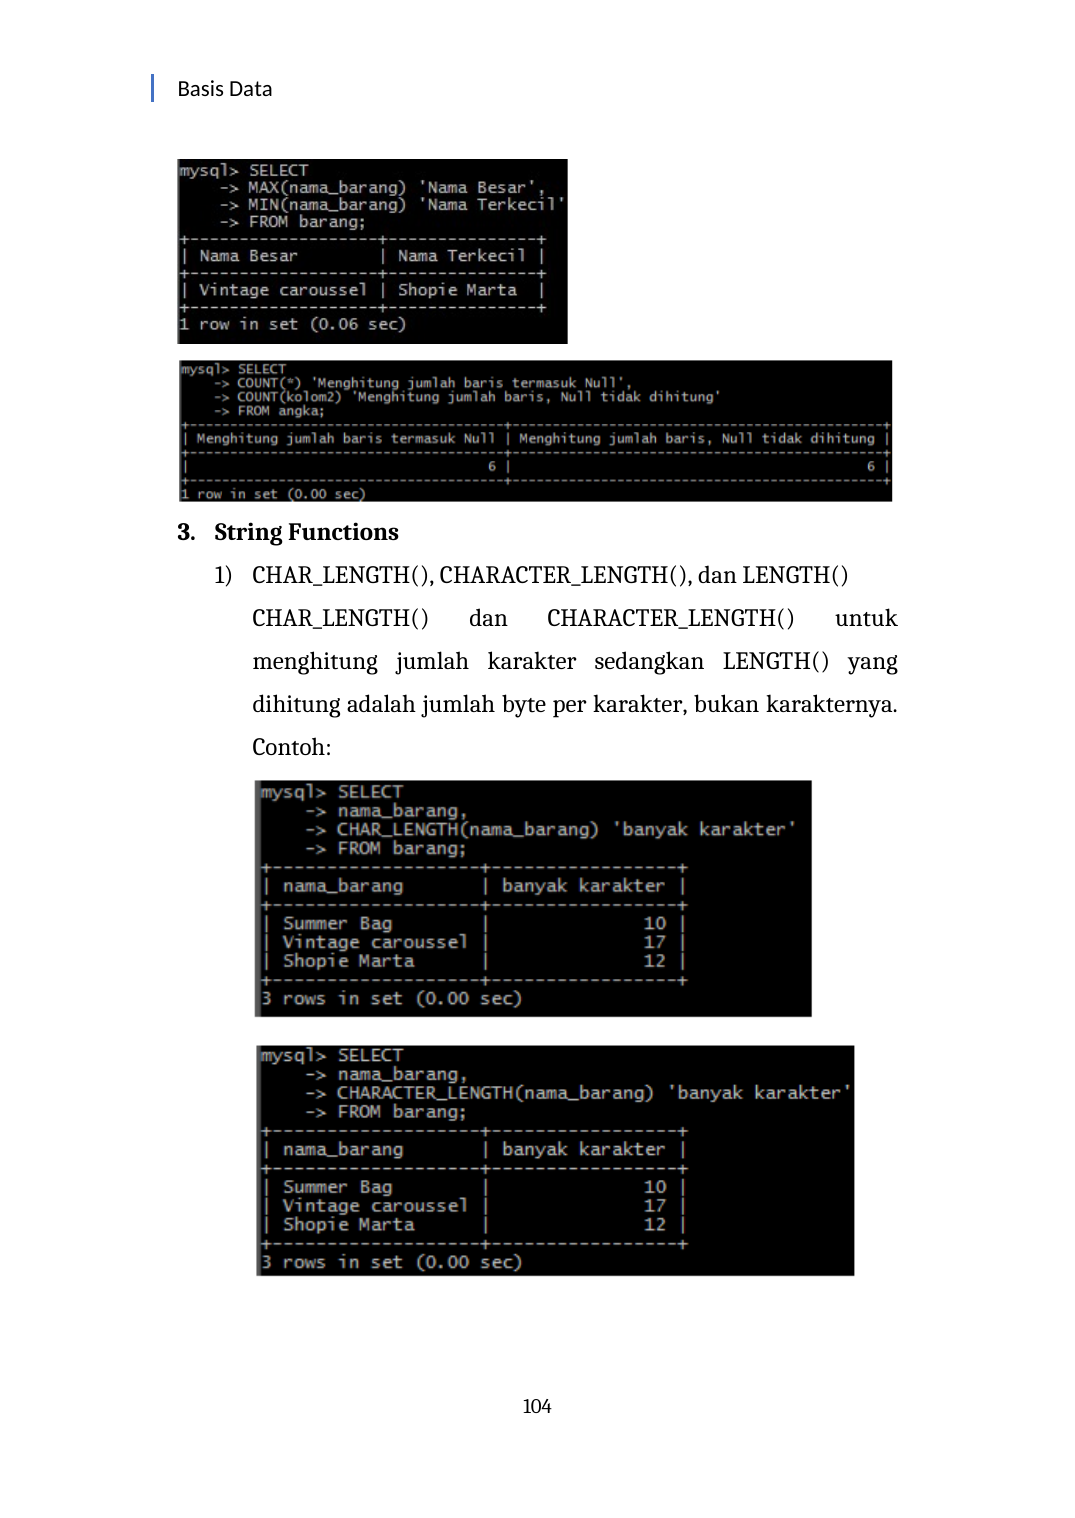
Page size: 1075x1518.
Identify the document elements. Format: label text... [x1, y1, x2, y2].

picture [252, 1038, 864, 1284]
picture [177, 159, 568, 344]
list CHAR_LENGTH(), CHARACTER_LENGTH(), dan LENGTH() [215, 561, 898, 589]
picture [252, 776, 823, 1025]
picture [177, 357, 898, 504]
list CHAR_LENGTH() dan CHARACTER_LENGTH() untuk menghitung jumlah karakter sedangkan LENGTH() yang dihitung adalah jumlah byte per karakter, bukan karakternya. Contoh: [252, 604, 898, 762]
list String Functions [177, 518, 898, 546]
